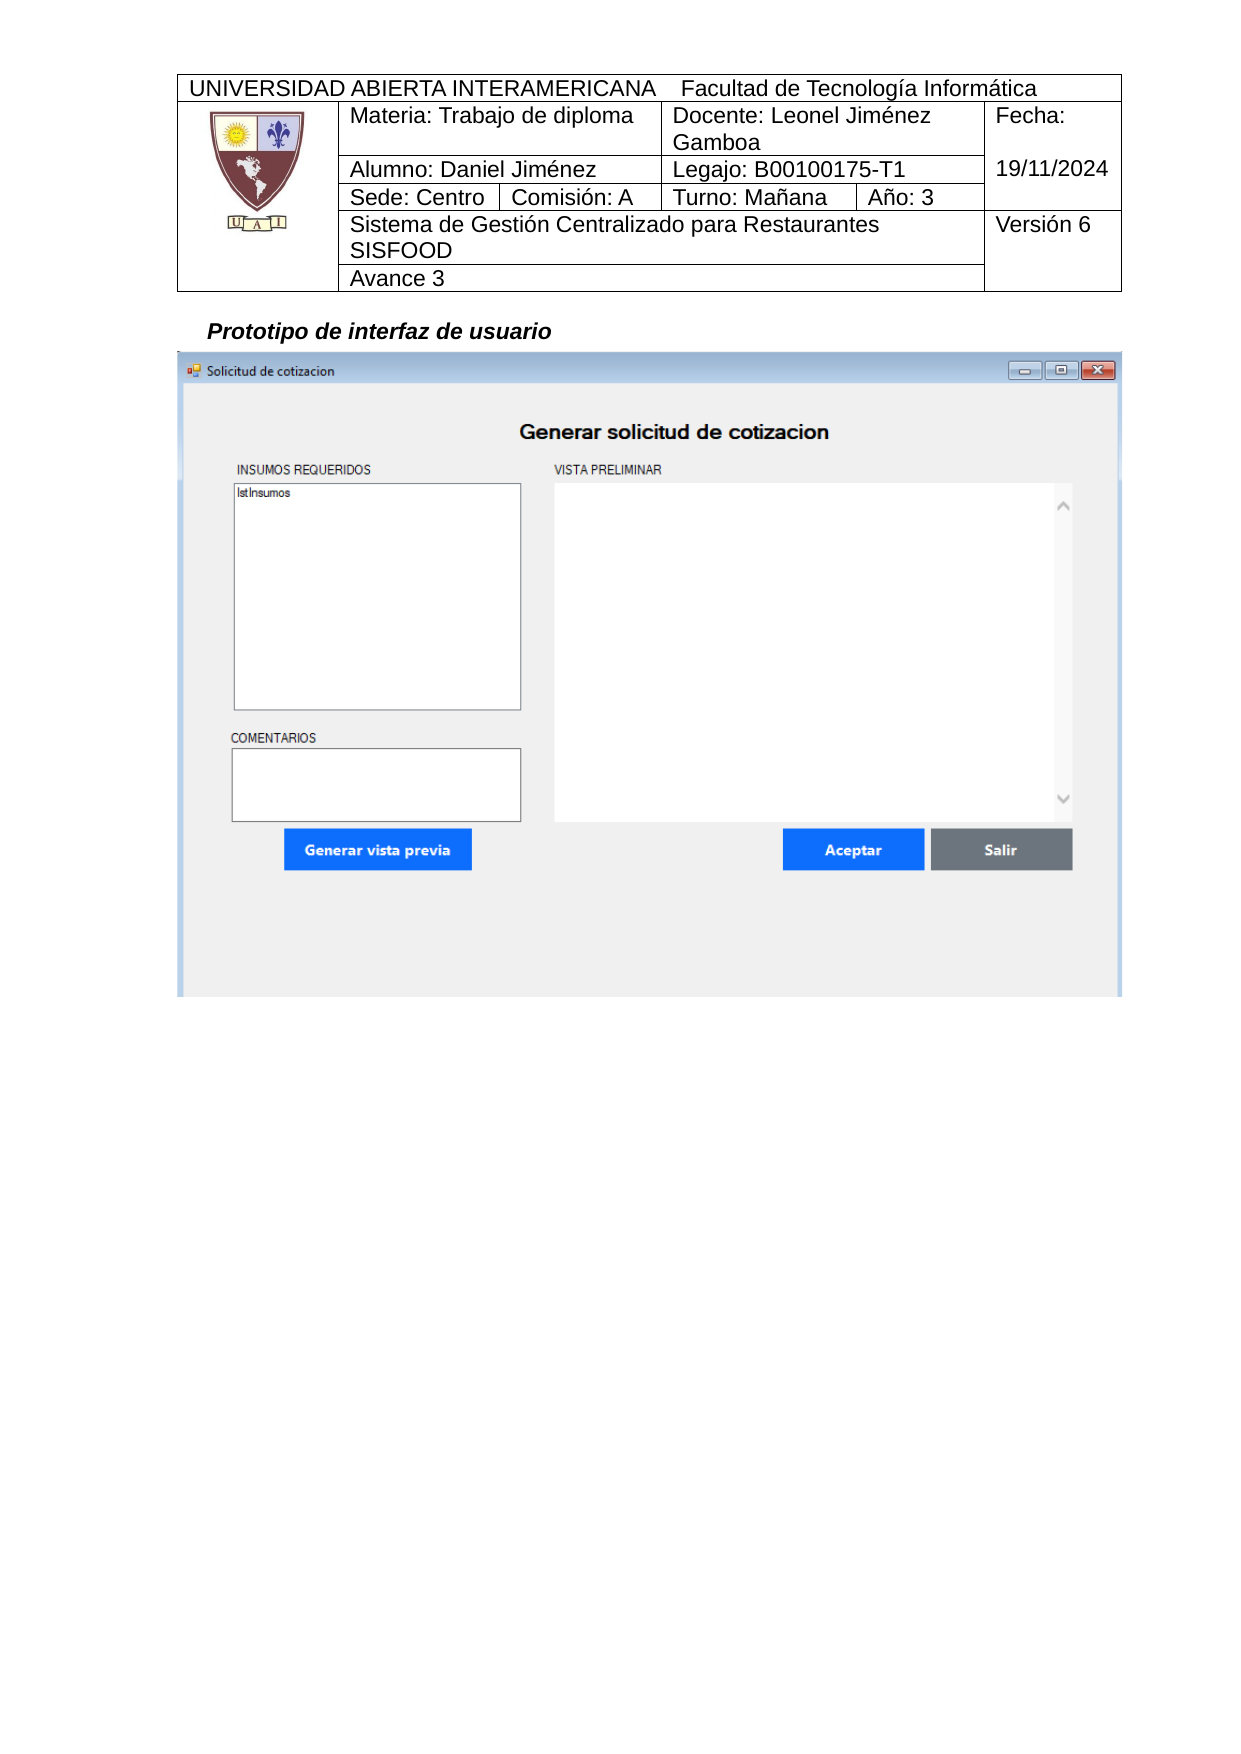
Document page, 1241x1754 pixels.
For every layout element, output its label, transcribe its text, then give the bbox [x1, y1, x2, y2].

picture [188, 102, 327, 236]
picture [177, 351, 1123, 997]
subtitle Prototipo de interfaz de usuario [207, 318, 1122, 345]
